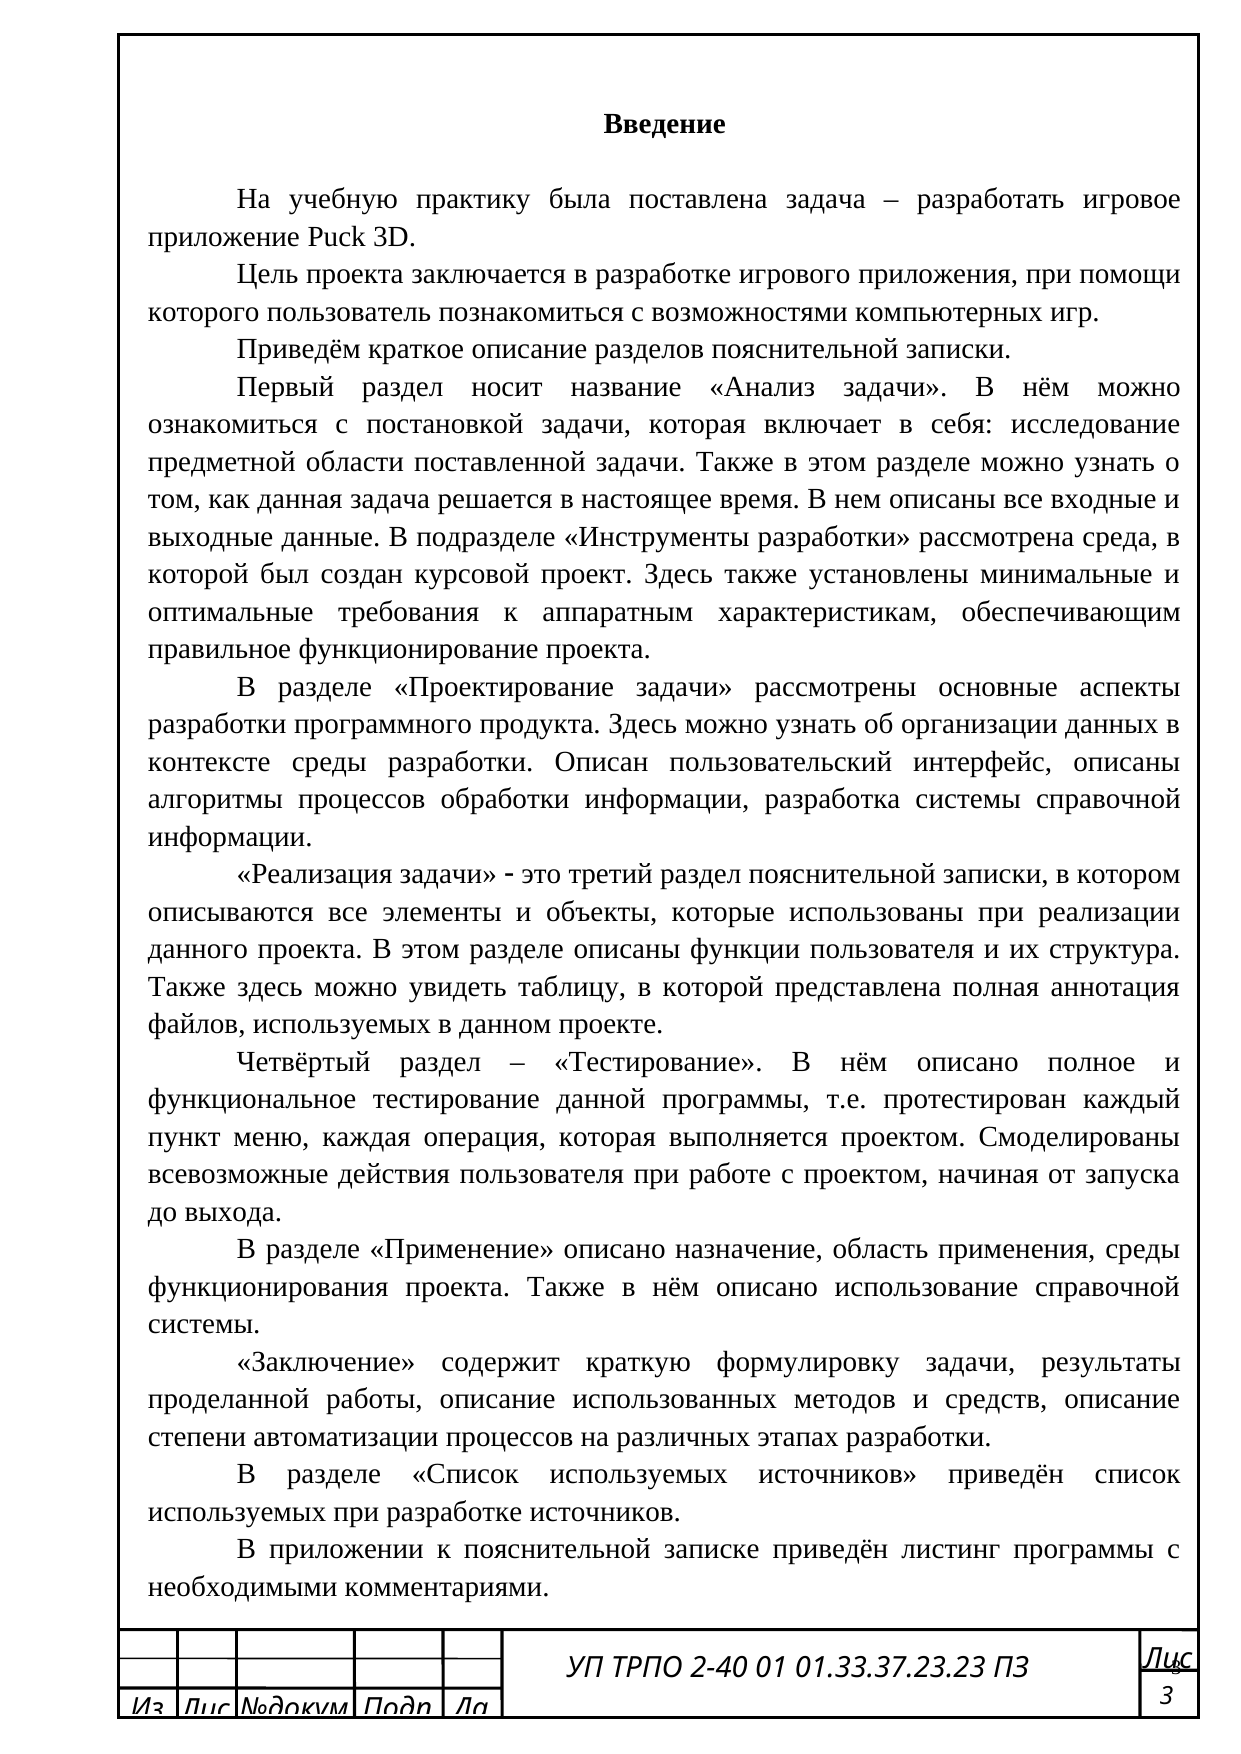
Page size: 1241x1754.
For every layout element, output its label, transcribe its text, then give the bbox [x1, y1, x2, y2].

text В разделе «Проектирование задачи» рассмотрены основные аспекты разработки программного продукта. Здесь можно узнать об организации данных в контексте среды разработки. Описан пользовательский интерфейс, описаны алгоритмы процессов обработки информации, разработка системы справочной информации. [148, 666, 1181, 853]
text Цель проекта заключается в разработке игрового приложения, при помощи которого пользователь познакомиться с возможностями компьютерных игр. [148, 253, 1181, 328]
text В приложении к пояснительной записке приведён листинг программы с необходимыми комментариями. [148, 1528, 1181, 1603]
text Приведём краткое описание разделов пояснительной записки. [148, 328, 1181, 366]
text В разделе «Применение» описано назначение, область применения, среды функционирования проекта. Также в нём описано использование справочной системы. [148, 1228, 1181, 1341]
text Первый раздел носит название «Анализ задачи». В нём можно ознакомиться с постановкой задачи, которая включает в себя: исследование предметной области поставленной задачи. Также в этом разделе можно узнать о том, как данная задача решается в настоящее время. В нем описаны все входные и выходные данные. В подразделе «Инструменты разработки» рассмотрена среда, в которой был создан курсовой проект. Здесь также установлены минимальные и оптимальные требования к аппаратным характеристикам, обеспечивающим правильное функционирование проекта. [148, 366, 1181, 666]
text Четвёртый раздел – «Тестирование». В нём описано полное и функциональное тестирование данной программы, т.е. протестирован каждый пункт меню, каждая операция, которая выполняется проектом. Смоделированы всевозможные действия пользователя при работе с проектом, начиная от запуска до выхода. [148, 1041, 1181, 1228]
text «Заключение» содержит краткую формулировку задачи, результаты проделанной работы, описание использованных методов и средств, описание степени автоматизации процессов на различных этапах разработки. [148, 1341, 1181, 1453]
text Введение [148, 103, 1181, 141]
text В разделе «Список используемых источников» приведён список используемых при разработке источников. [148, 1453, 1181, 1528]
text На учебную практику была поставлена задача – разработать игровое приложение Puck 3D. [148, 178, 1181, 253]
text «Реализация задачи» это третий раздел пояснительной записки, в котором описываются все элементы и объекты, которые использованы при реализации данного проекта. В этом разделе описаны функции пользователя и их структура. Также здесь можно увидеть таблицу, в которой представлена полная аннотация файлов, используемых в данном проекте. [148, 853, 1181, 1041]
